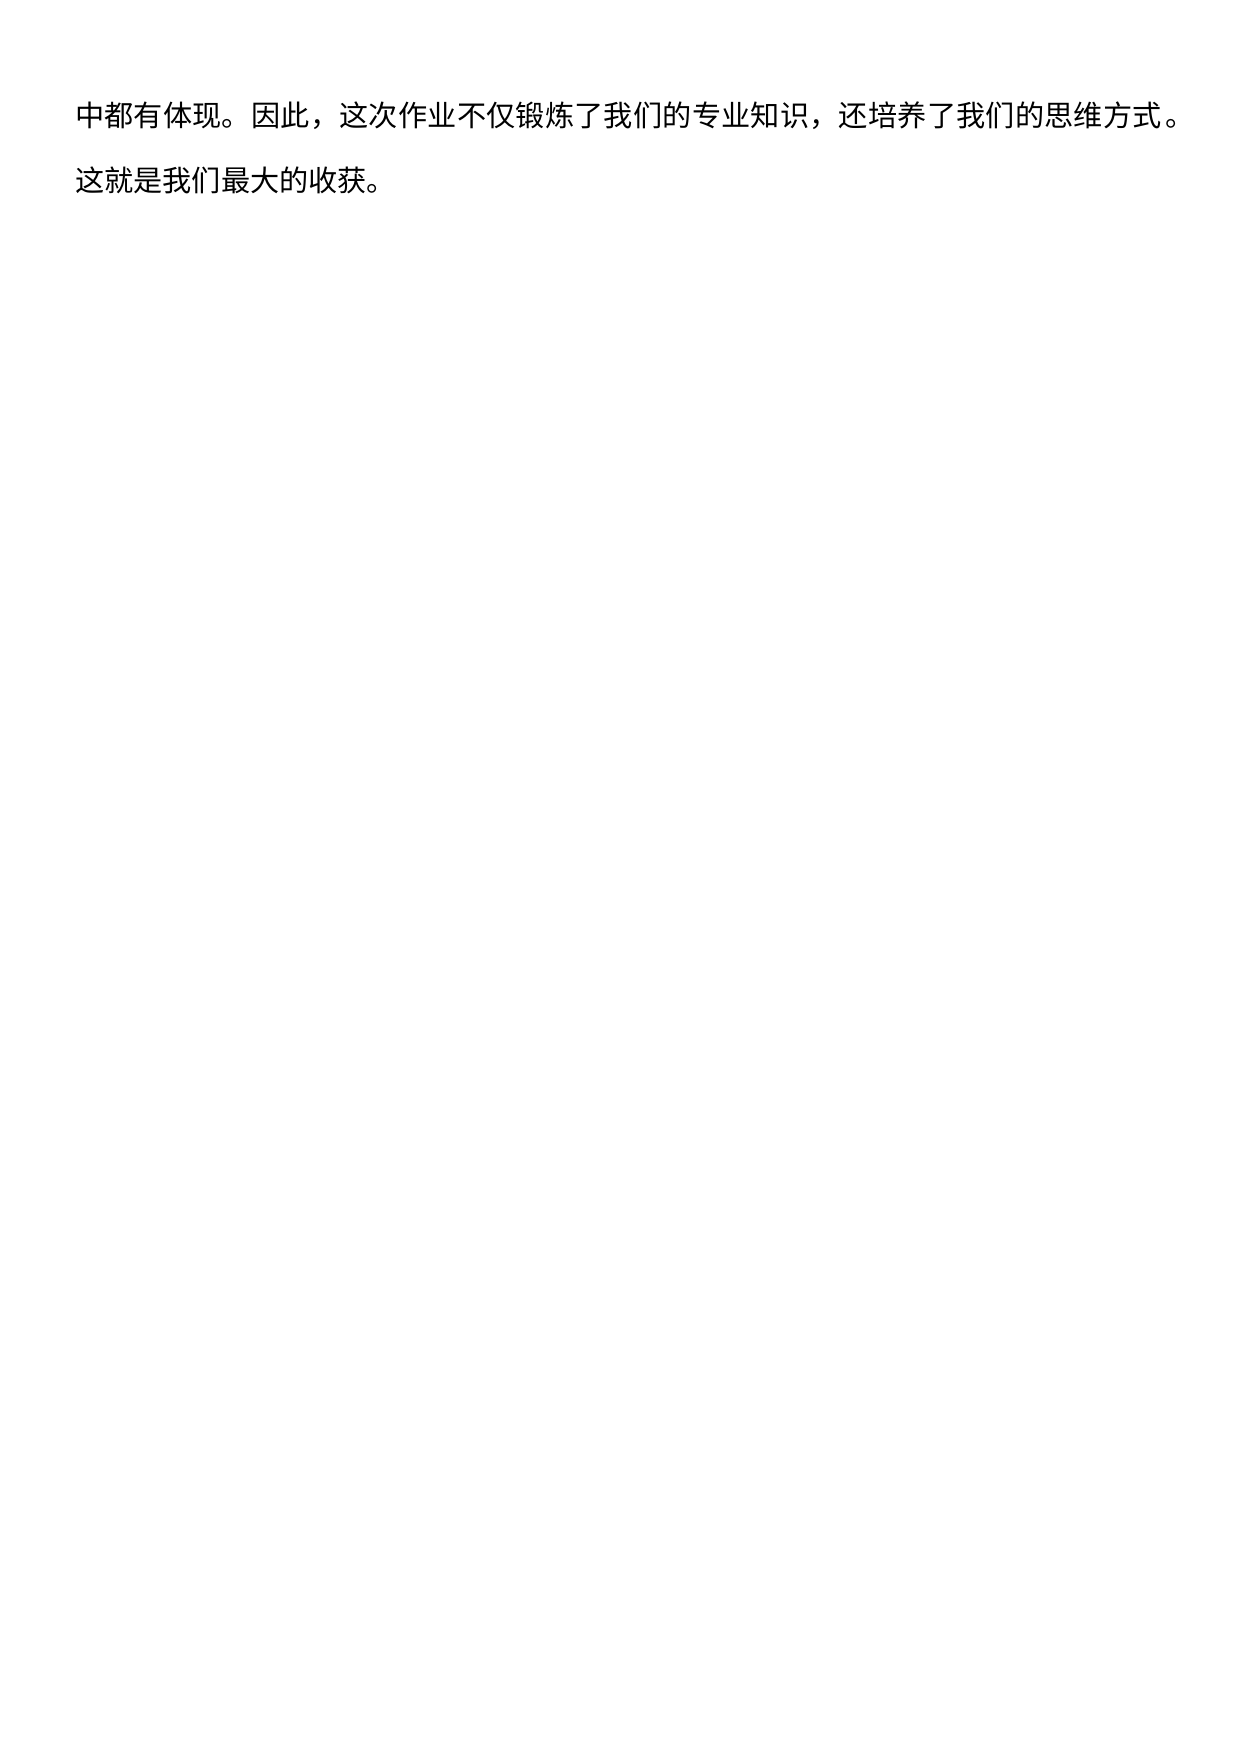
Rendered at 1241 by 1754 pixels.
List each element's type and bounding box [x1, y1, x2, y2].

text [75, 81, 1165, 211]
